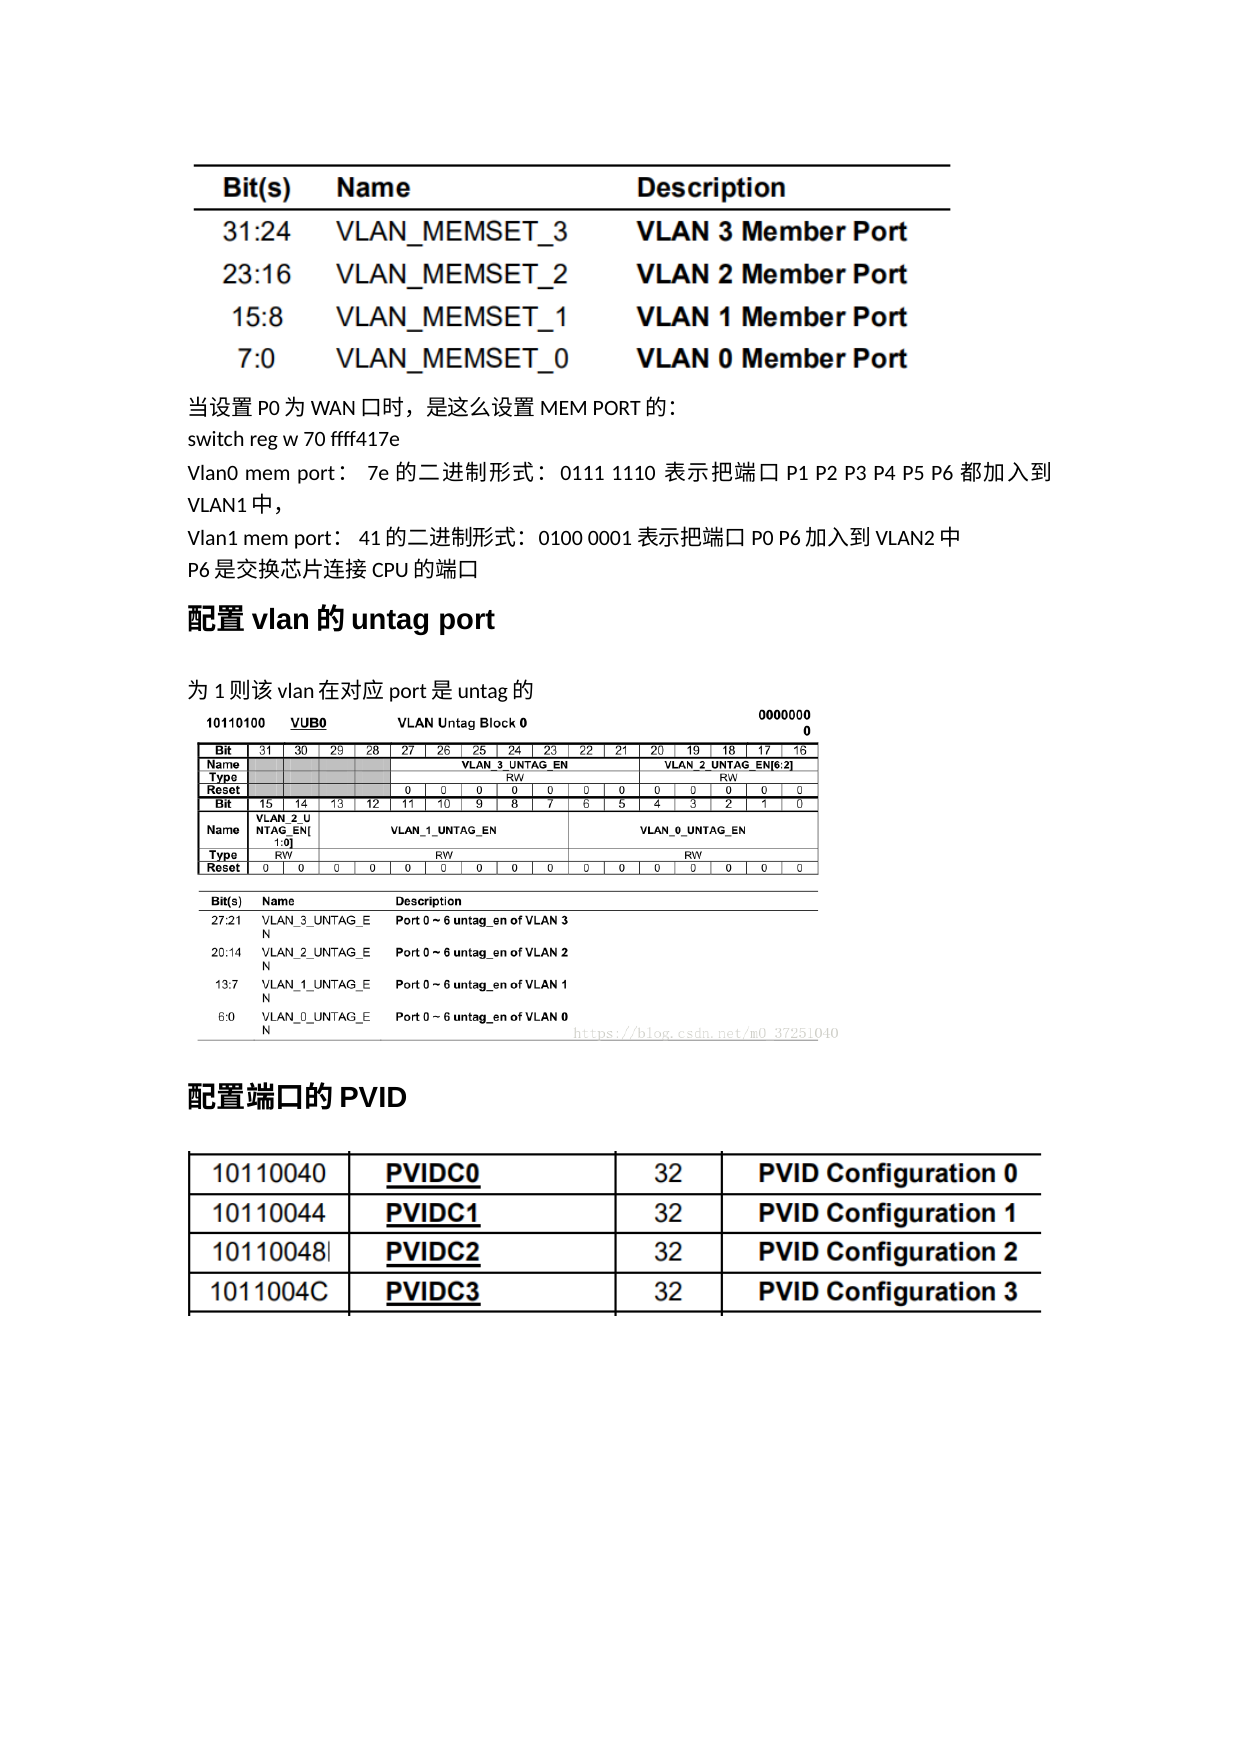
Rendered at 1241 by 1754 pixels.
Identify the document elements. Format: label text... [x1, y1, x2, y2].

picture [187, 705, 847, 1049]
text Vlan1 mem port： 41的二进制形式：0100 0001 表示把端口 P0 P6加入到VLAN2中 [187, 519, 1053, 552]
picture [187, 1151, 1042, 1316]
text 为1则该vlan在对应port是untag的 [187, 673, 1053, 705]
text Vlan0 mem port： 7e的二进制形式：0111 1110 表示把端口P1 P2 P3 P4 P5 P6都加入到VLAN1中， [187, 454, 1053, 519]
text switch reg w 70 ffff417e [187, 422, 1053, 454]
subtitle 配置端口的PVID [187, 1063, 1053, 1128]
text 当设置P0为WAN口时，是这么设置MEM PORT的： [187, 389, 1053, 422]
picture [187, 162, 951, 377]
text P6是交换芯片连接CPU的端口 [187, 552, 1053, 584]
subtitle 配置vlan的untag port [187, 584, 1053, 649]
